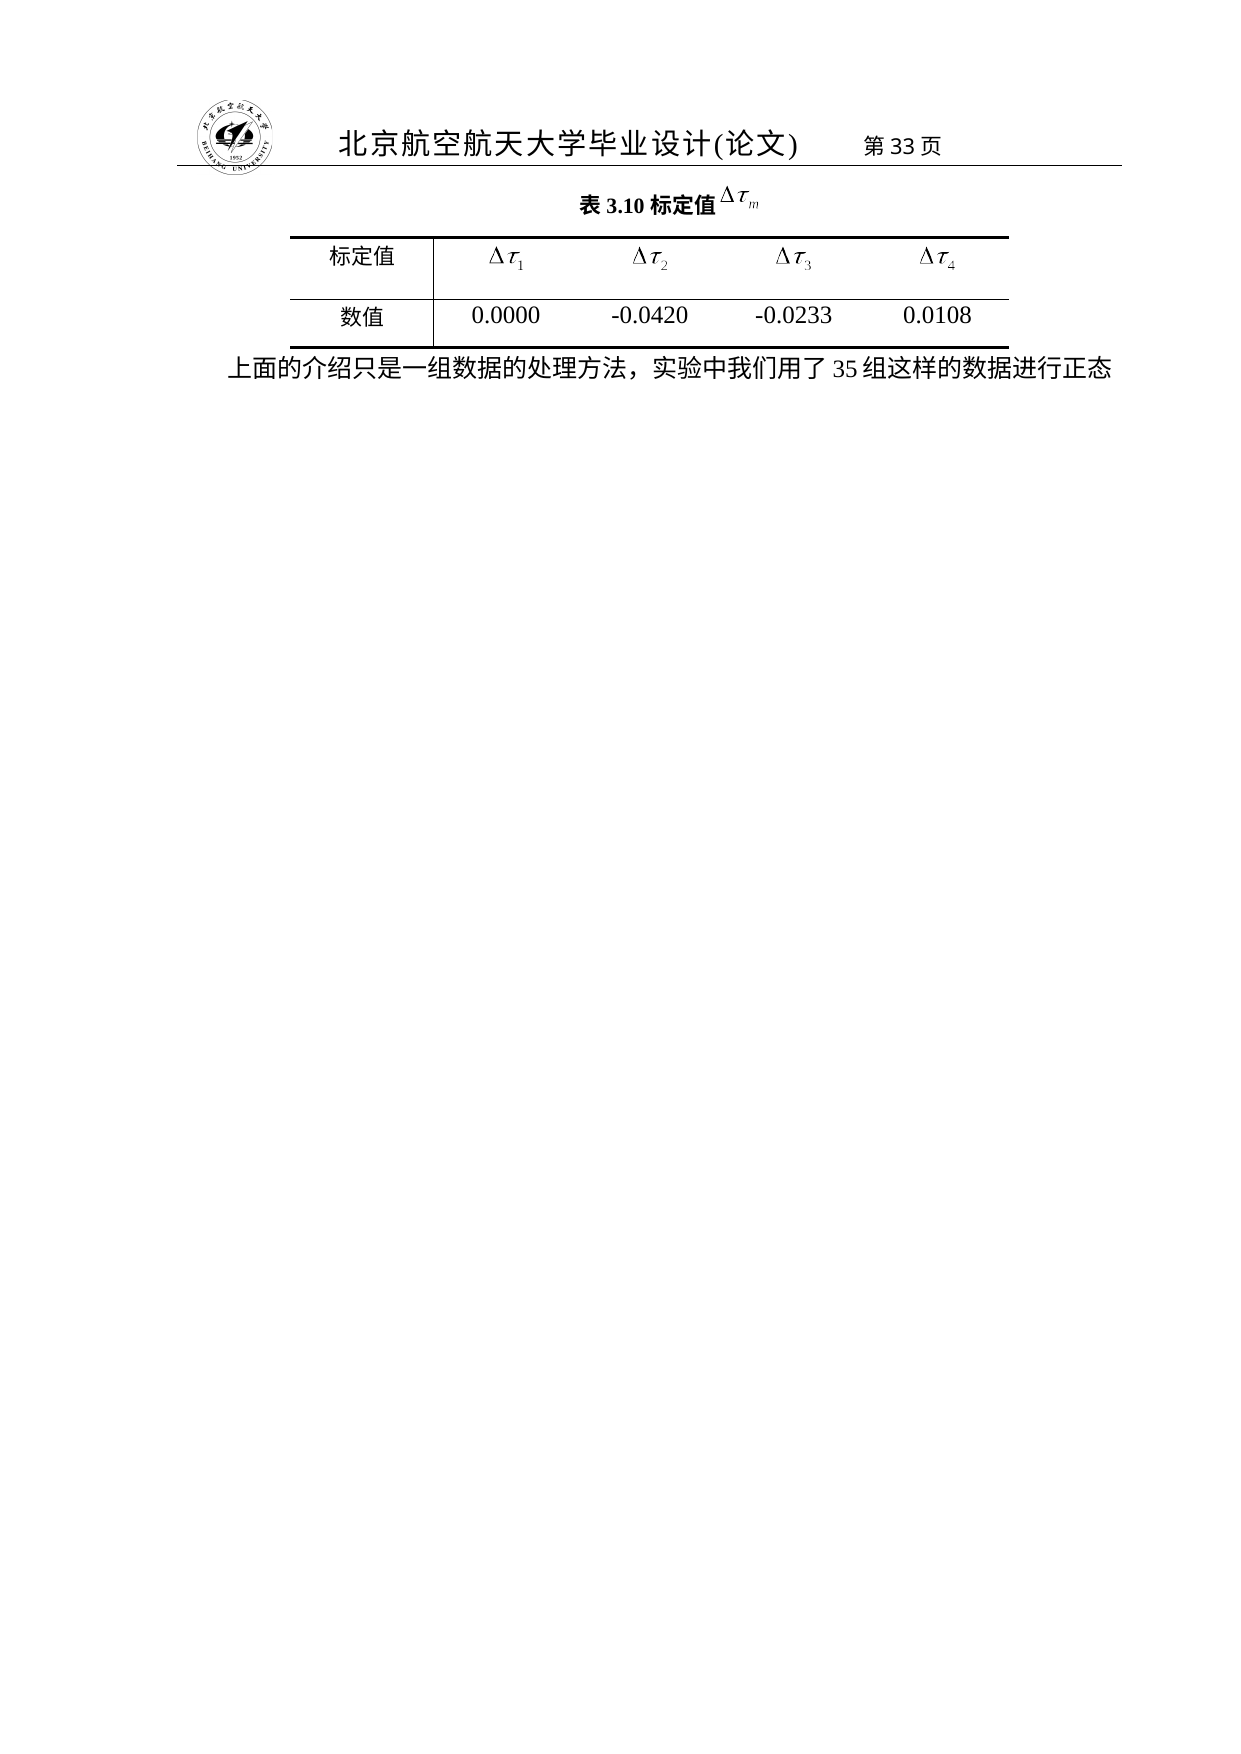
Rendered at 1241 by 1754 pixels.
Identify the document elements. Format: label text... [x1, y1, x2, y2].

table_cell 0.0108 [865, 300, 1009, 346]
table_header [578, 239, 721, 299]
table_cell -0.0420 [578, 300, 721, 346]
table_cell 数值 [290, 300, 433, 346]
table_header [434, 239, 578, 299]
table_cell 0.0000 [434, 300, 578, 346]
picture [197, 100, 273, 165]
table_header 标定值 [290, 239, 433, 299]
picture [197, 166, 273, 175]
table_header [721, 239, 865, 299]
text 上面的介绍只是一组数据的处理方法，实验中我们用了35组这样的数据进行正态 [177, 349, 1122, 385]
table_cell -0.0233 [721, 300, 865, 346]
table_header [865, 239, 1009, 299]
